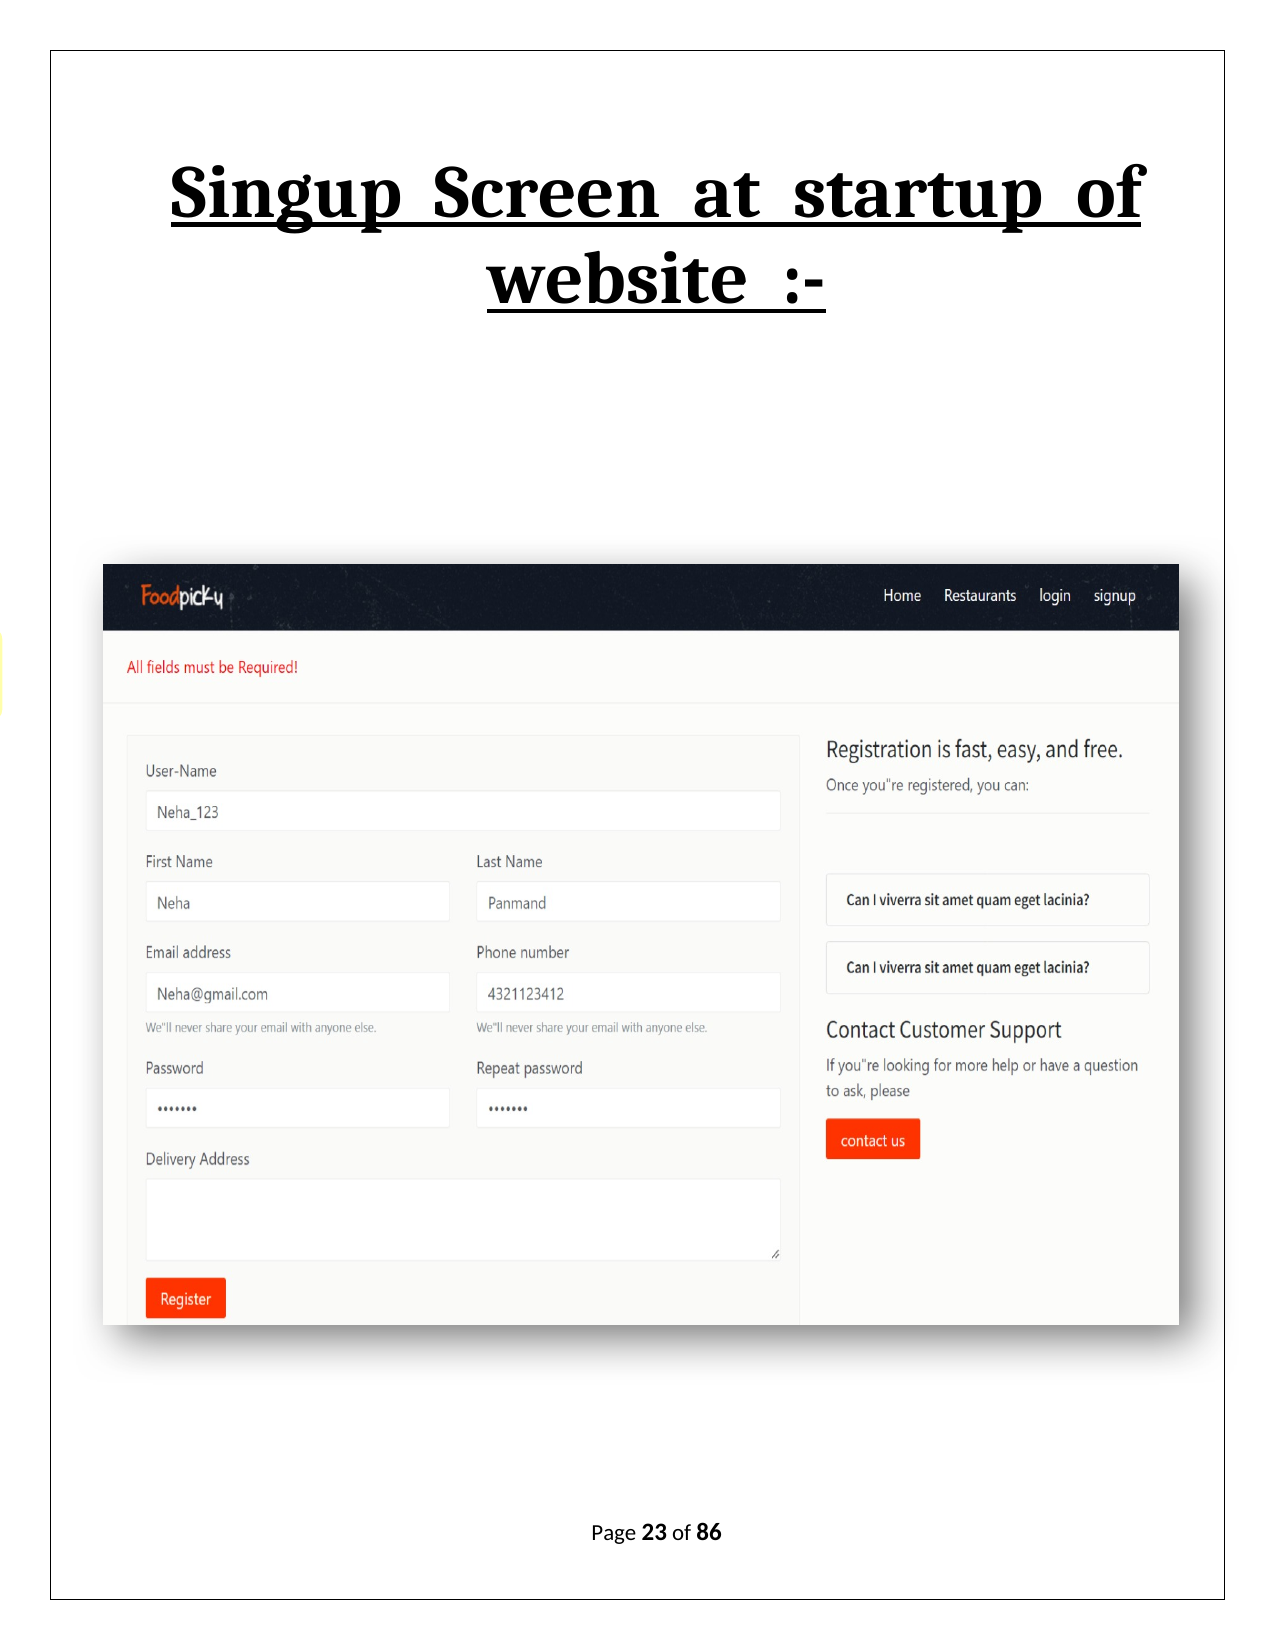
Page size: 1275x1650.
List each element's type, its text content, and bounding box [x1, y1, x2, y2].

text Singup Screen at startup of website :- [150, 150, 1162, 322]
picture [103, 564, 1179, 1325]
